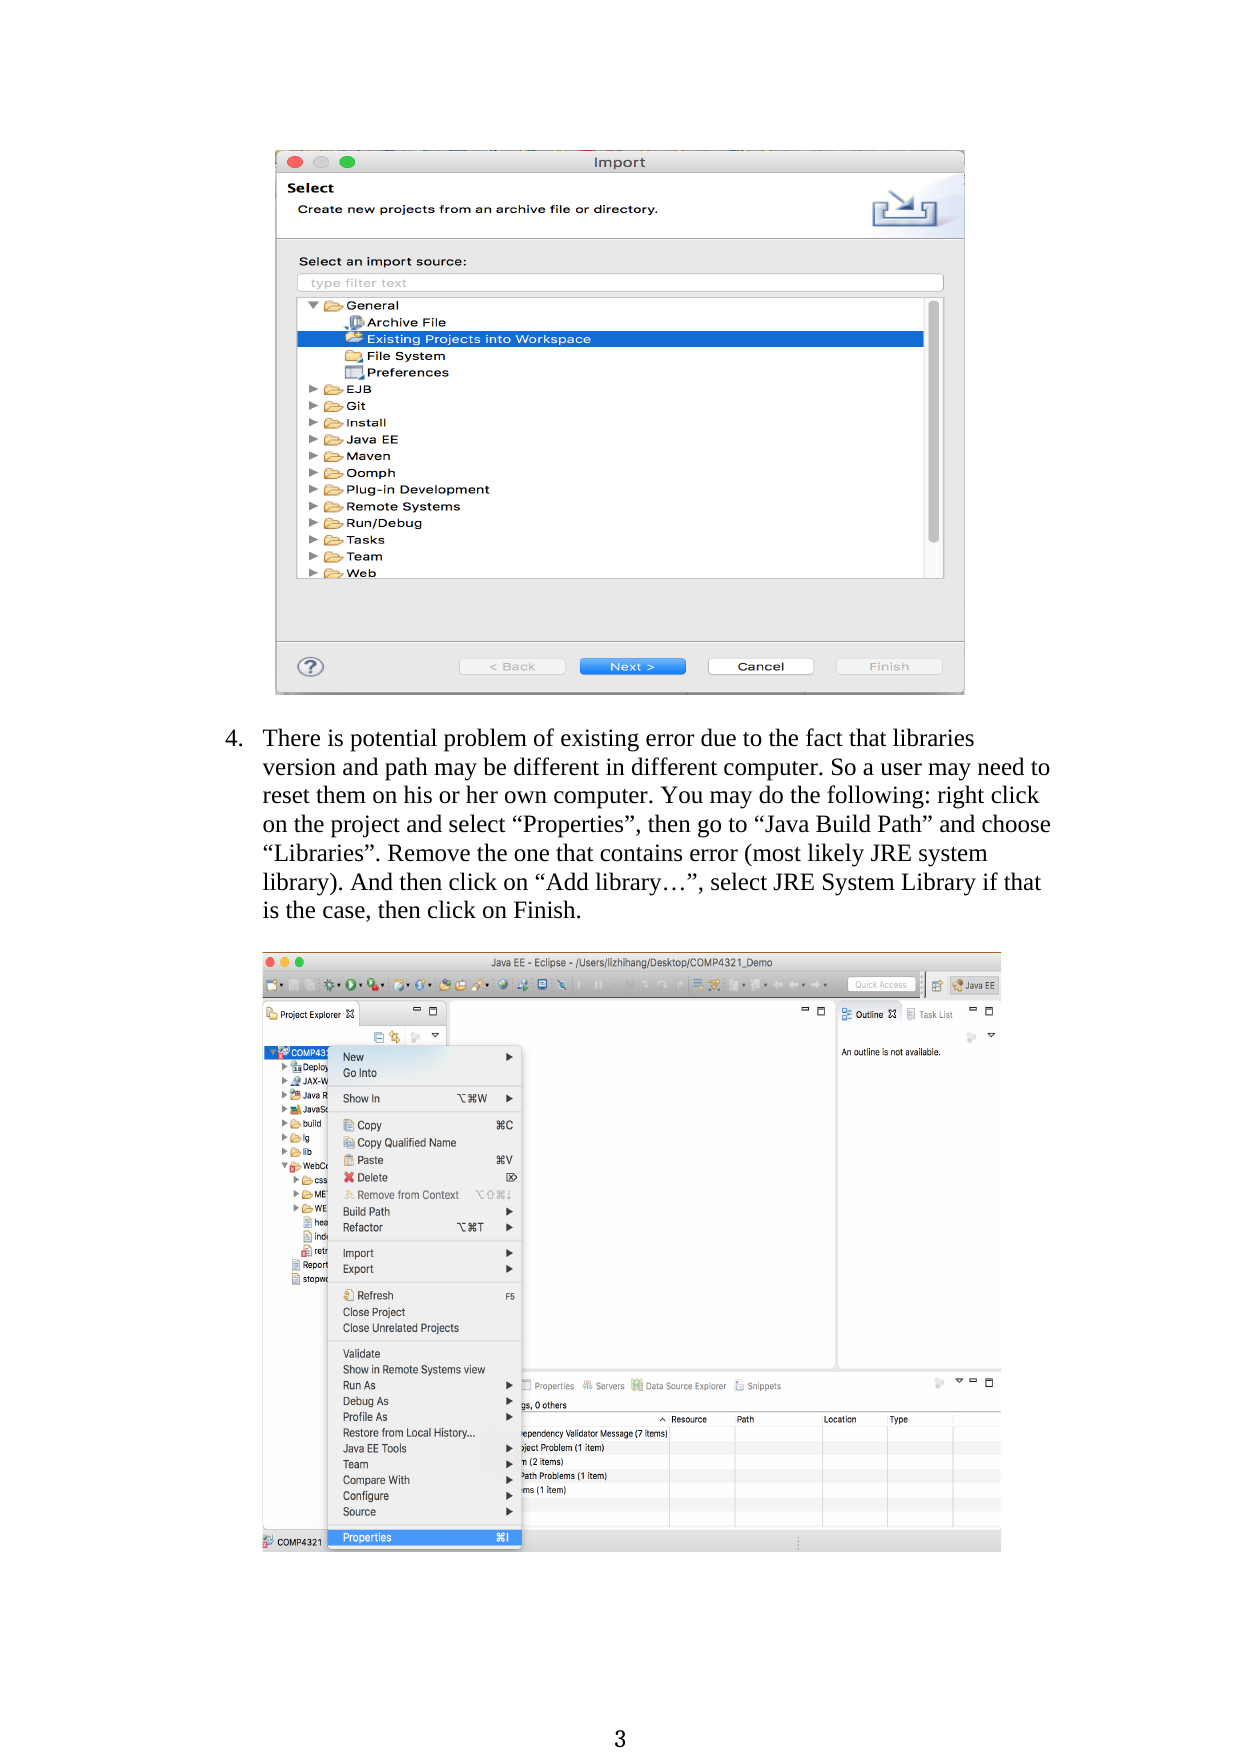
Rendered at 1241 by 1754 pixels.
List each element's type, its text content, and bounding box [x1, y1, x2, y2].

picture [275, 150, 965, 695]
picture [262, 952, 1002, 1552]
list There is potential problem of existing error due to the fact that libraries version and path may be different in different computer. So a user may need to reset them on his or her own computer. You may do the following: right click on the project and select “Properties”, then go to “Java Build Path” and choose “Libraries”. Remove the one that contains error (most likely JRE system library). And then click on “Add library…”, select JRE System Library if that is the case, then click on Finish. [225, 723, 1053, 924]
